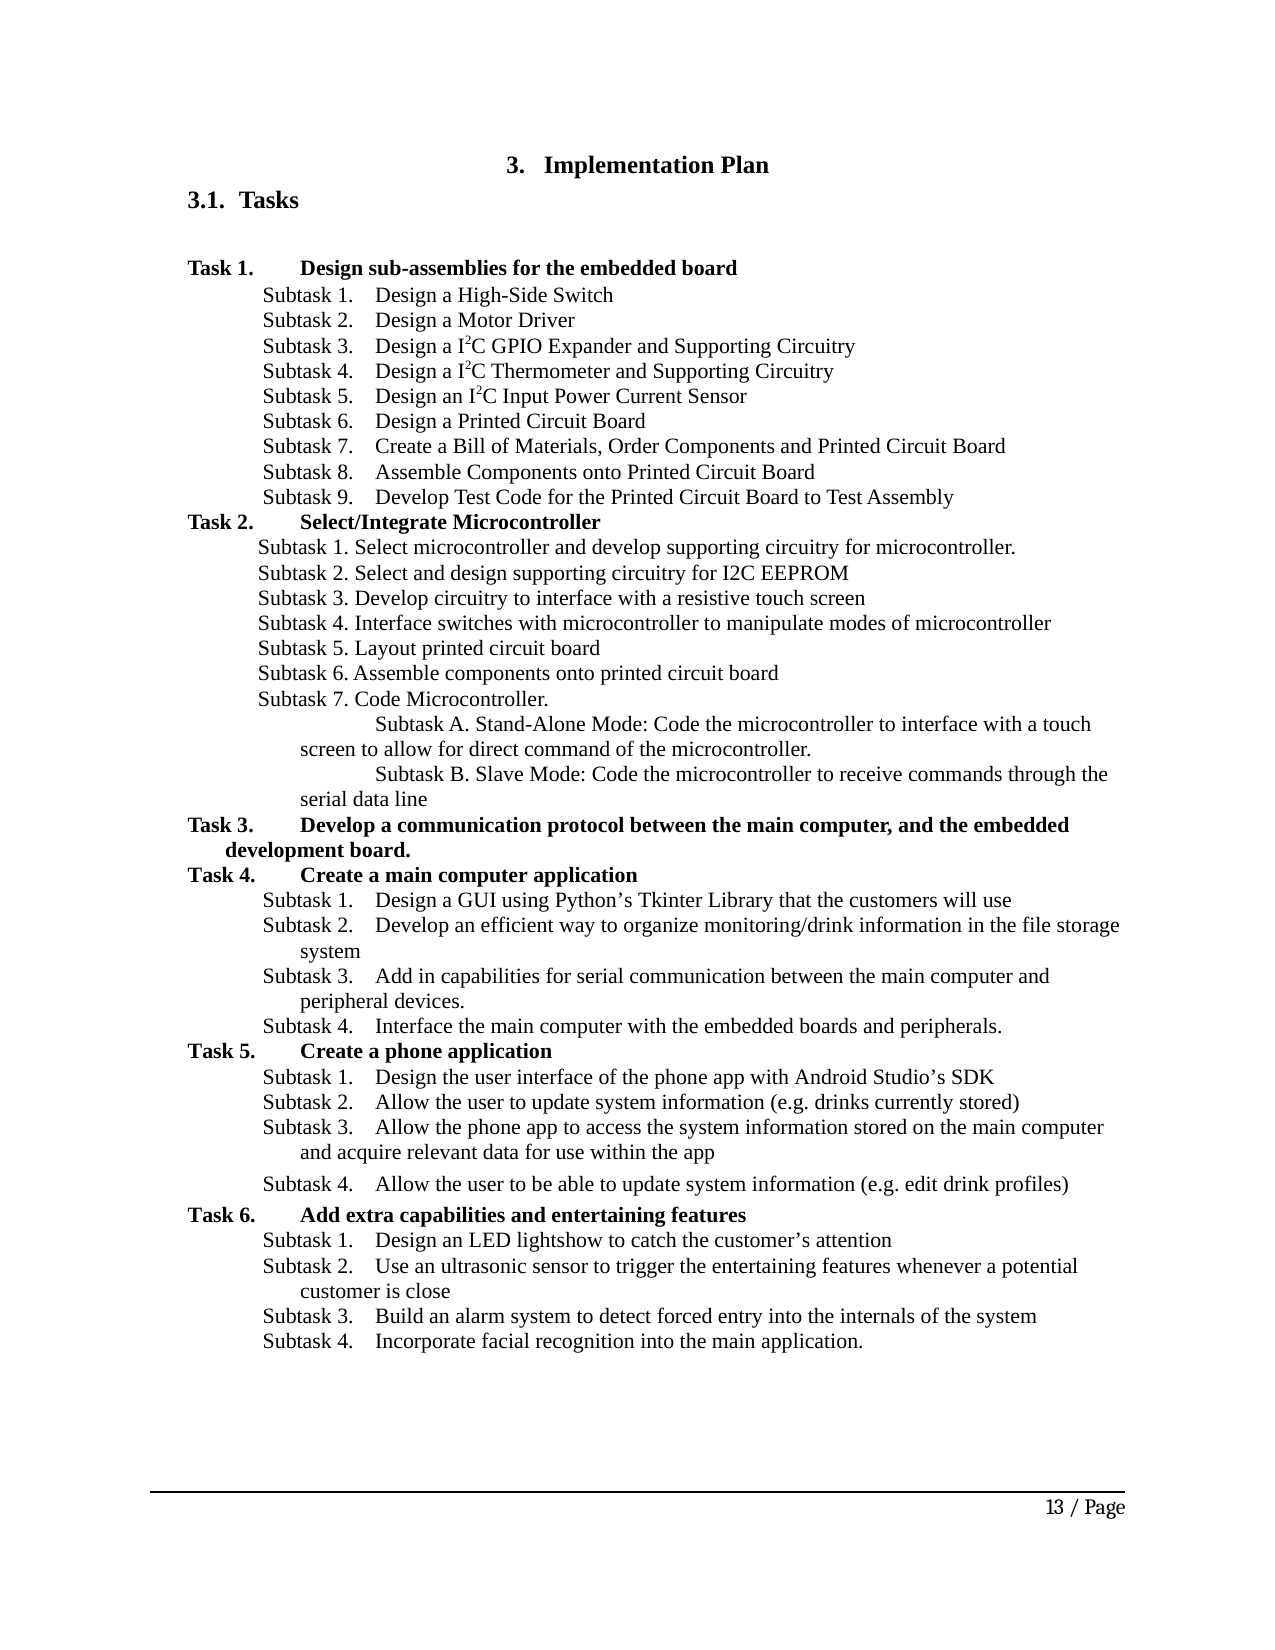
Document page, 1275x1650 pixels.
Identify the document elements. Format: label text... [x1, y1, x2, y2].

list Design sub-assemblies for the embedded board [187, 255, 1125, 280]
text Subtask B. Slave Mode: Code the microcontroller to receive commands through the serial data line [300, 761, 1125, 812]
list Design a I2C Thermometer and Supporting Circuitry [262, 358, 1125, 383]
list Design a Printed Circuit Board [262, 408, 1125, 433]
list Design a Motor Driver [262, 307, 1125, 333]
list Interface the main computer with the embedded boards and peripherals. [262, 1013, 1125, 1038]
list Allow the user to update system information (e.g. drinks currently stored) [262, 1089, 1125, 1114]
list Add extra capabilities and entertaining features [187, 1202, 1125, 1227]
list Allow the user to be able to update system information (e.g. edit drink profiles) [262, 1171, 1125, 1196]
list Develop Test Code for the Printed Circuit Board to Test Assembly [262, 484, 1125, 509]
list Develop a communication protocol between the main computer, and the embedded development board. [187, 812, 1125, 862]
list Assemble Components onto Printed Circuit Board [262, 459, 1125, 484]
list Design a High-Side Switch [262, 282, 1125, 307]
text Subtask 6. Assemble components onto printed circuit board [225, 660, 1125, 686]
text Subtask 7. Code Microcontroller. [225, 686, 1125, 711]
text Subtask 1. Select microcontroller and develop supporting circuitry for microcontroller. [225, 534, 1125, 559]
list Create a Bill of Materials, Order Components and Printed Circuit Board [262, 433, 1125, 459]
list Design an LED lightshow to catch the customer’s attention [262, 1227, 1125, 1253]
list Design the user interface of the phone app with Android Studio’s SDK [262, 1064, 1125, 1089]
list Design a GUI using Python’s Tkinter Library that the customers will use [262, 887, 1125, 912]
text Subtask 2. Select and design supporting circuitry for I2C EEPROM [225, 559, 1125, 585]
list Tasks [187, 185, 1125, 214]
list Add in capabilities for serial communication between the main computer and peripheral devices. [262, 963, 1125, 1013]
list Develop an efficient way to organize monitoring/drink information in the file storage system [262, 912, 1125, 963]
list Allow the phone app to access the system information stored on the main computer and acquire relevant data for use within the app [262, 1114, 1125, 1164]
list Build an alarm system to detect forced entry into the internals of the system [262, 1303, 1125, 1328]
text Subtask A. Stand-Alone Mode: Code the microcontroller to interface with a touch screen to allow for direct command of the microcontroller. [300, 711, 1125, 761]
list Select/Integrate Microcontroller [187, 509, 1125, 534]
text Subtask 3. Develop circuitry to interface with a resistive touch screen [225, 585, 1125, 610]
list Create a main computer application [187, 862, 1125, 887]
list Incorporate facial recognition into the main application. [262, 1328, 1125, 1353]
list Create a phone application [187, 1038, 1125, 1064]
list Use an ultrasonic sensor to trigger the entertaining features whenever a potential customer is close [262, 1253, 1125, 1303]
text Subtask 4. Interface switches with microcontroller to manipulate modes of microcontroller [225, 610, 1125, 635]
text Subtask 5. Layout printed circuit board [225, 635, 1125, 660]
list Design a I2C GPIO Expander and Supporting Circuitry [262, 333, 1125, 358]
list Implementation Plan [150, 150, 1125, 179]
list Design an I2C Input Power Current Sensor [262, 383, 1125, 408]
